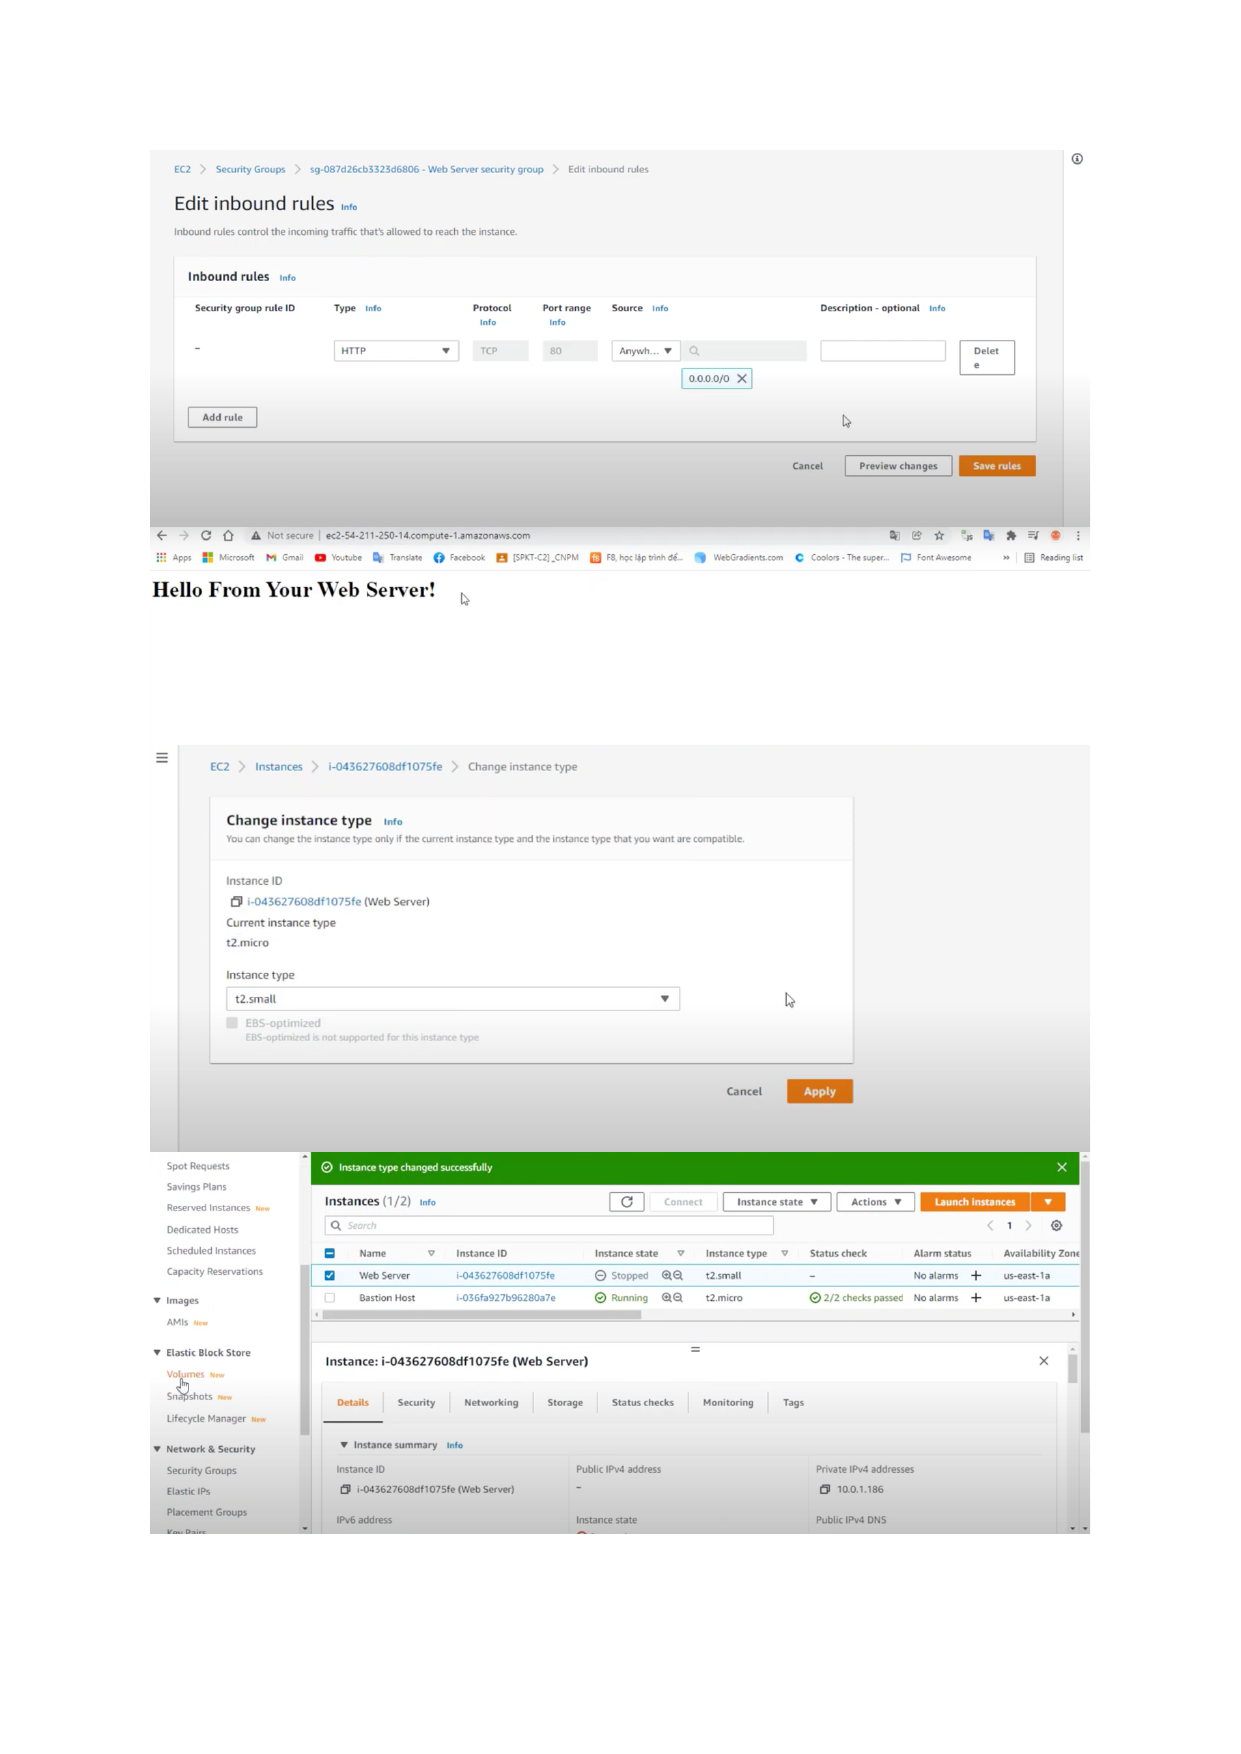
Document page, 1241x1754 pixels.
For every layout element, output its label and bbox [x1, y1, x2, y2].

picture [150, 150, 1091, 1534]
